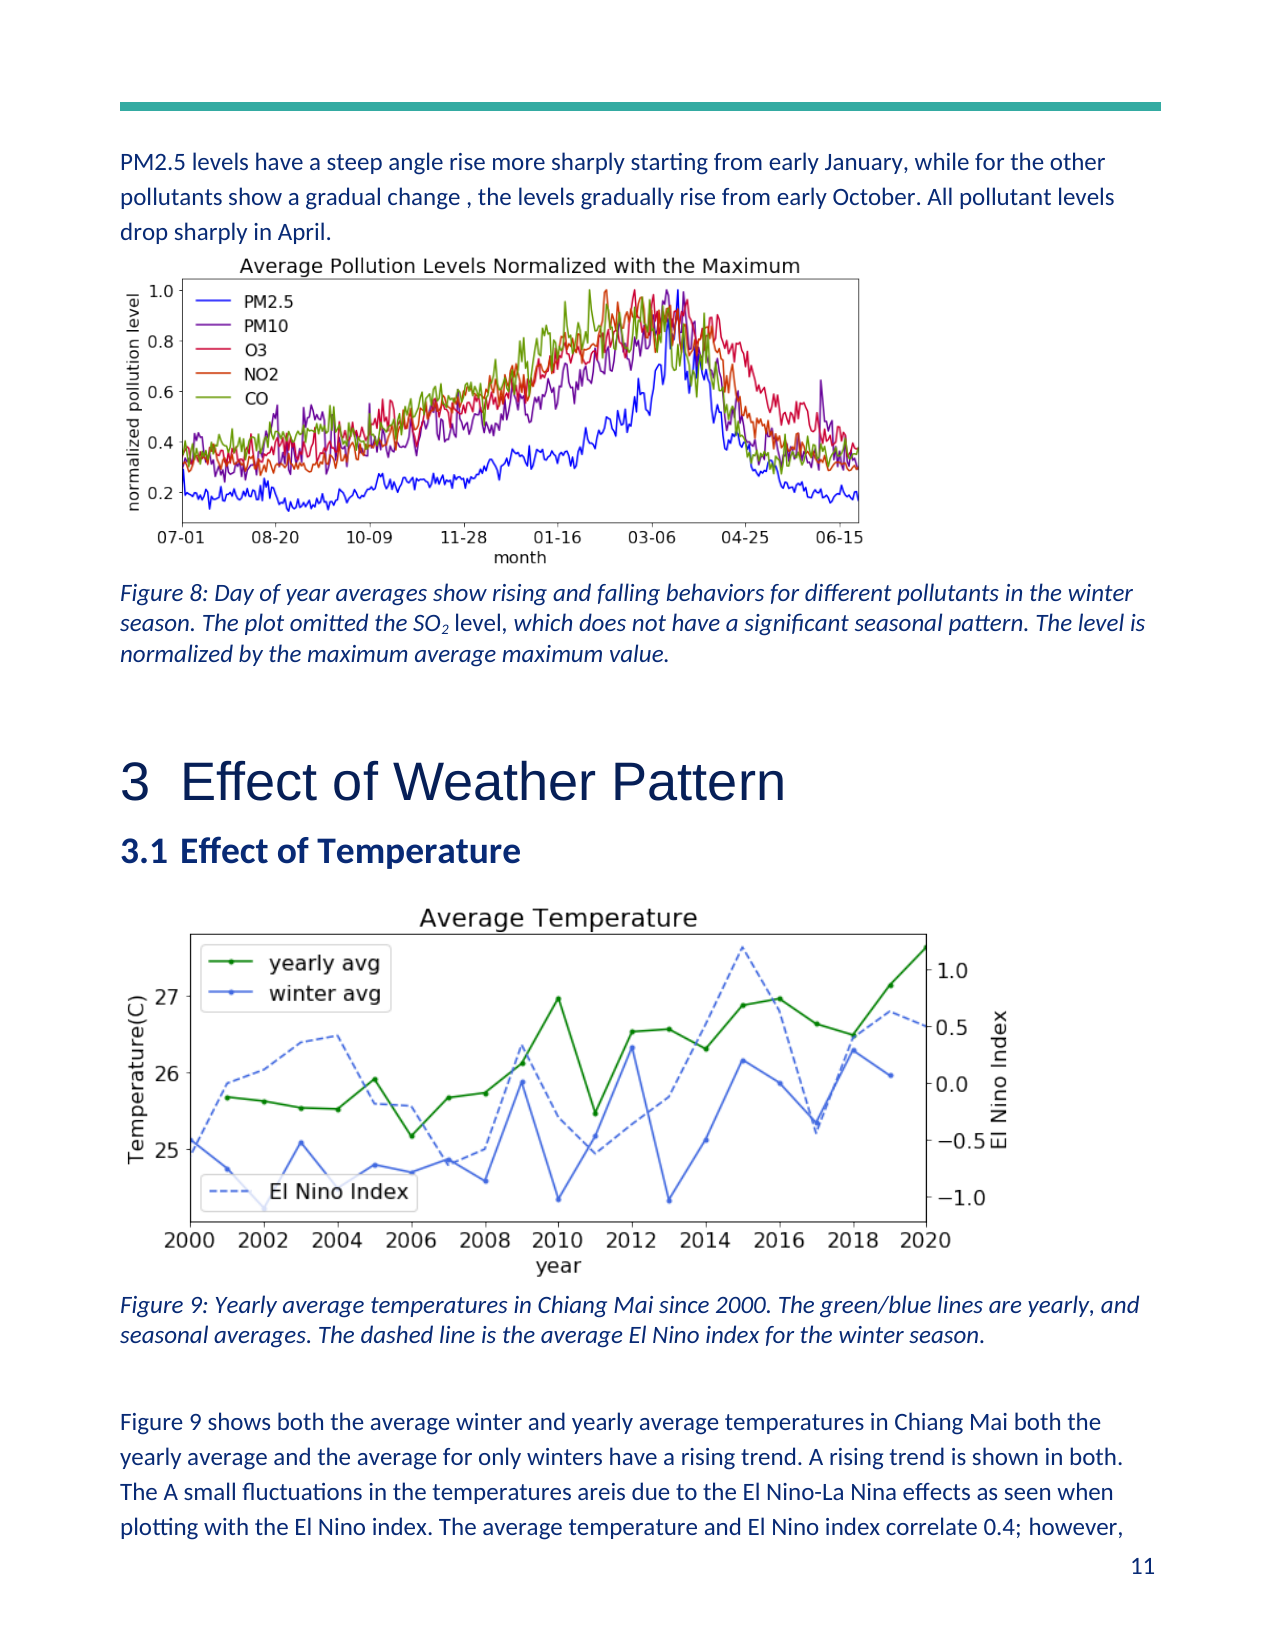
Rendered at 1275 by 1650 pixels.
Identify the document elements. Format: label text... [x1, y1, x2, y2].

subtitle Effect of Temperature [120, 827, 1155, 873]
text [120, 1406, 1155, 1541]
subtitle Effect of Weather Pattern [120, 749, 1155, 812]
picture [120, 898, 1021, 1285]
picture [120, 251, 871, 573]
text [120, 146, 1155, 247]
